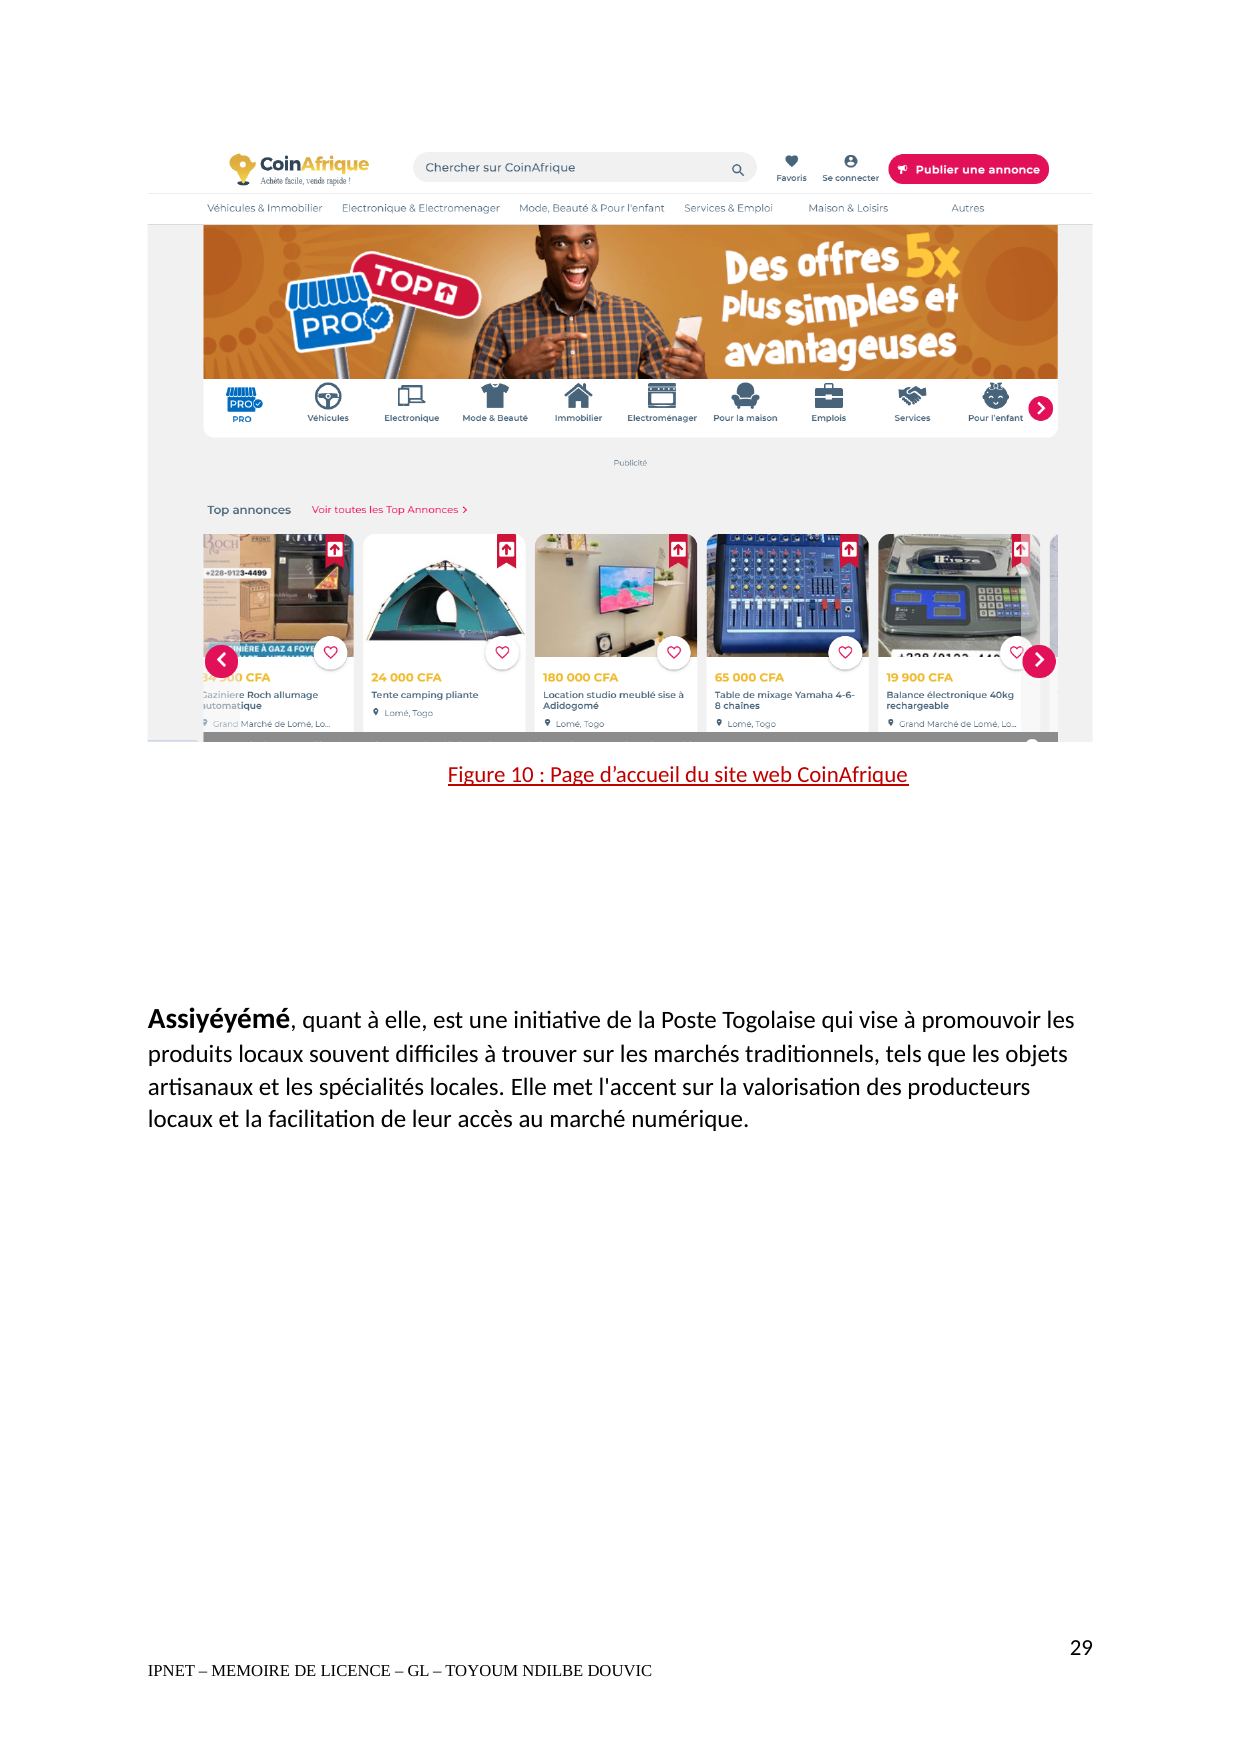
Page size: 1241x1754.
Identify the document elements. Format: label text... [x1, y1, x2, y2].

text Figure 10 : Page d’accueil du site web CoinAfrique [373, 760, 1093, 788]
text Assiyéyémé, quant à elle, est une initiative de la Poste Togolaise qui vise à promouvoir les produits locaux souvent difficiles à trouver sur les marchés traditionnels, tels que les objets artisanaux et les spécialités locales. Elle met l'accent sur la valorisation des producteurs locaux et la facilitation de leur accès au marché numérique. [148, 1000, 1093, 1134]
picture [147, 147, 1093, 742]
